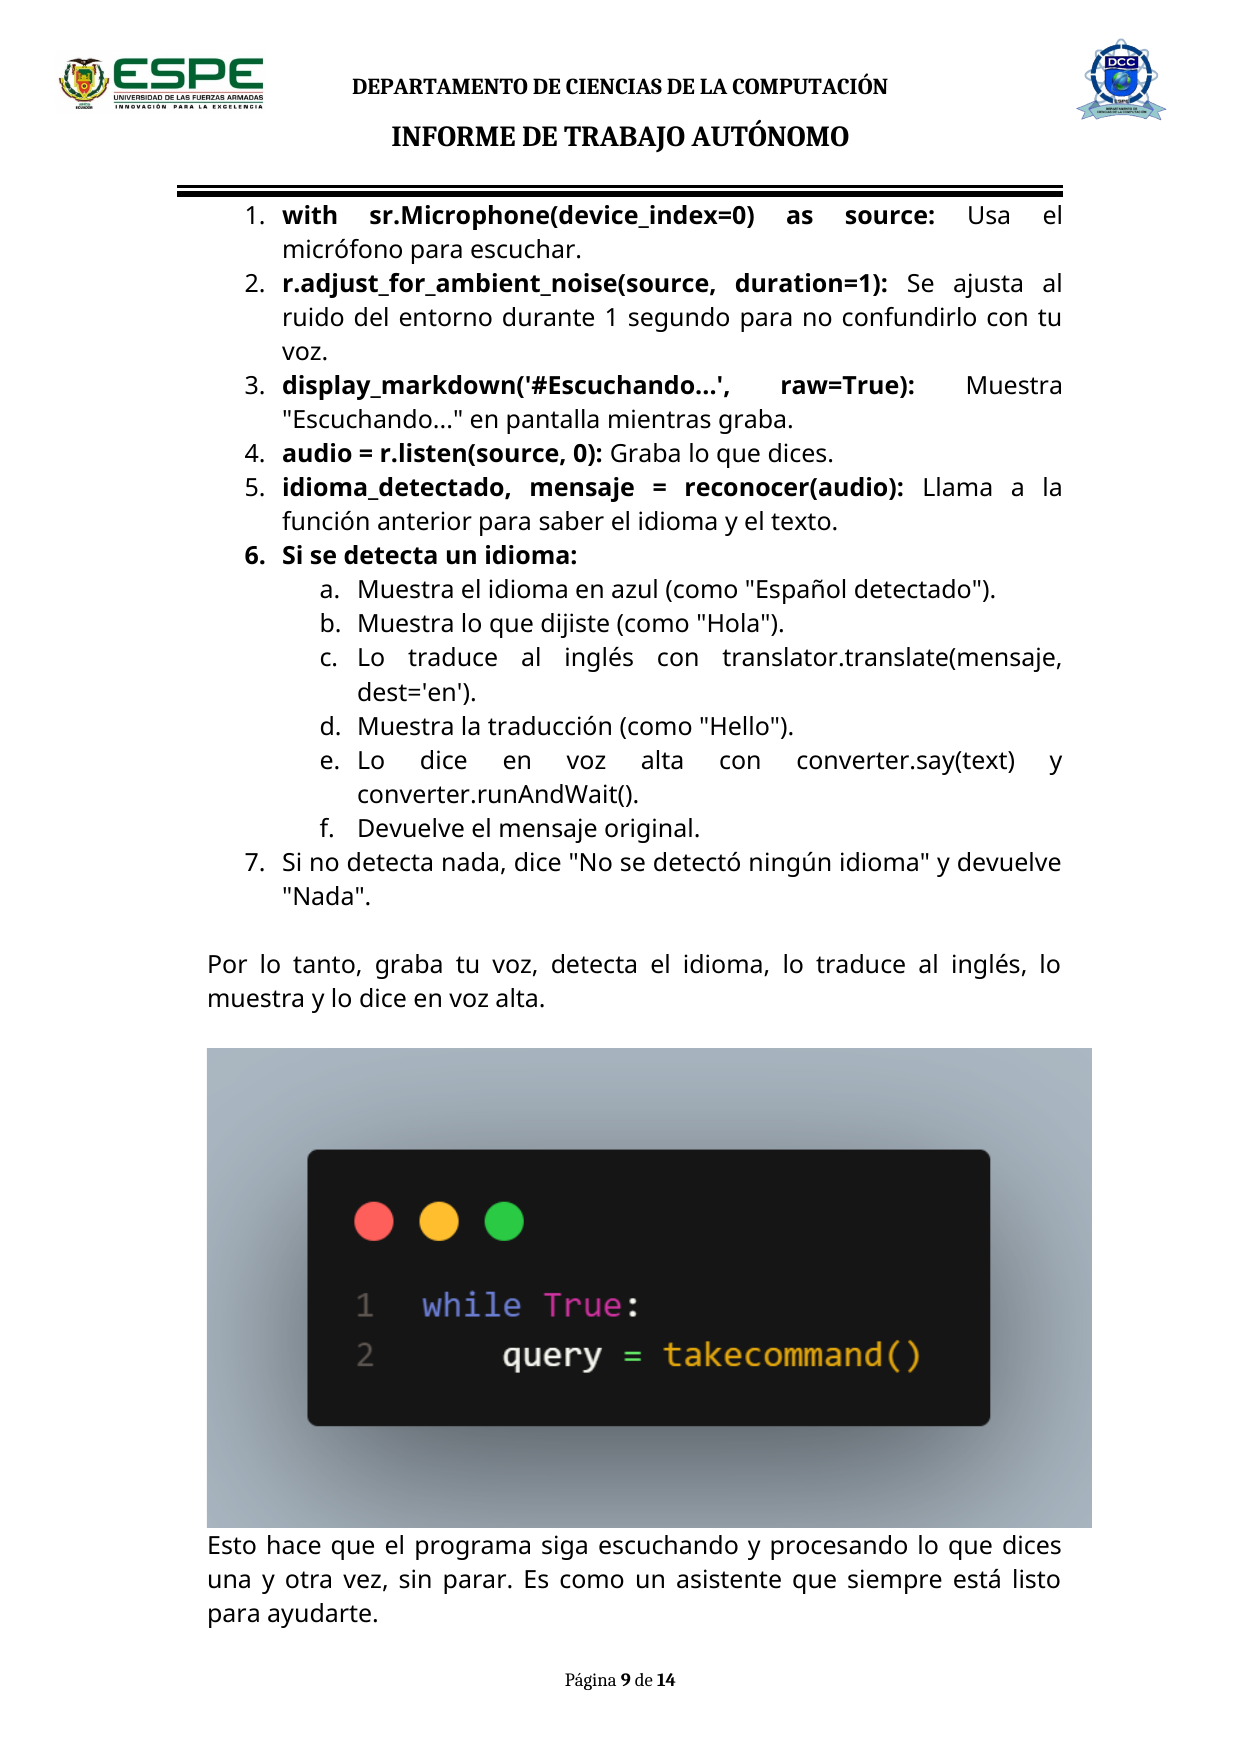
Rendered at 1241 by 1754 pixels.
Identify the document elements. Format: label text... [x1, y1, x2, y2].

picture [1073, 35, 1169, 123]
list Muestra lo que dijiste (como "Hola"). [319, 606, 1063, 640]
list audio = r.listen(source, 0): Graba lo que dices. [244, 436, 1063, 470]
picture [206, 1048, 1092, 1528]
list Lo dice en voz alta con converter.say(text) y converter.runAndWait(). [319, 742, 1063, 810]
list Lo traduce al inglés con translator.translate(mensaje, dest='en'). [319, 640, 1063, 708]
text Por lo tanto, graba tu voz, detecta el idioma, lo traduce al inglés, lo muestra y lo dice en voz alta. [207, 947, 1063, 1015]
list idioma_detectado, mensaje = reconocer(audio): Llama a la función anterior para saber el idioma y el texto. [244, 470, 1063, 538]
list display_markdown('#Escuchando...', raw=True): Muestra "Escuchando..." en pantalla mientras graba. [244, 368, 1063, 436]
text Esto hace que el programa siga escuchando y procesando lo que dices una y otra vez, sin parar. Es como un asistente que siempre está listo para ayudarte. [207, 1528, 1063, 1630]
picture [54, 49, 265, 114]
list r.adjust_for_ambient_noise(source, duration=1): Se ajusta al ruido del entorno durante 1 segundo para no confundirlo con tu voz. [244, 265, 1063, 368]
list with sr.Microphone(device_index=0) as source: Usa el micrófono para escuchar. [244, 197, 1063, 265]
list Devuelve el mensaje original. [319, 810, 1063, 844]
list Si se detecta un idioma: [244, 538, 1063, 572]
list Muestra la traducción (como "Hello"). [319, 708, 1063, 742]
list Muestra el idioma en azul (como "Español detectado"). [319, 572, 1063, 606]
list Si no detecta nada, dice "No se detectó ningún idioma" y devuelve "Nada". [244, 844, 1063, 913]
